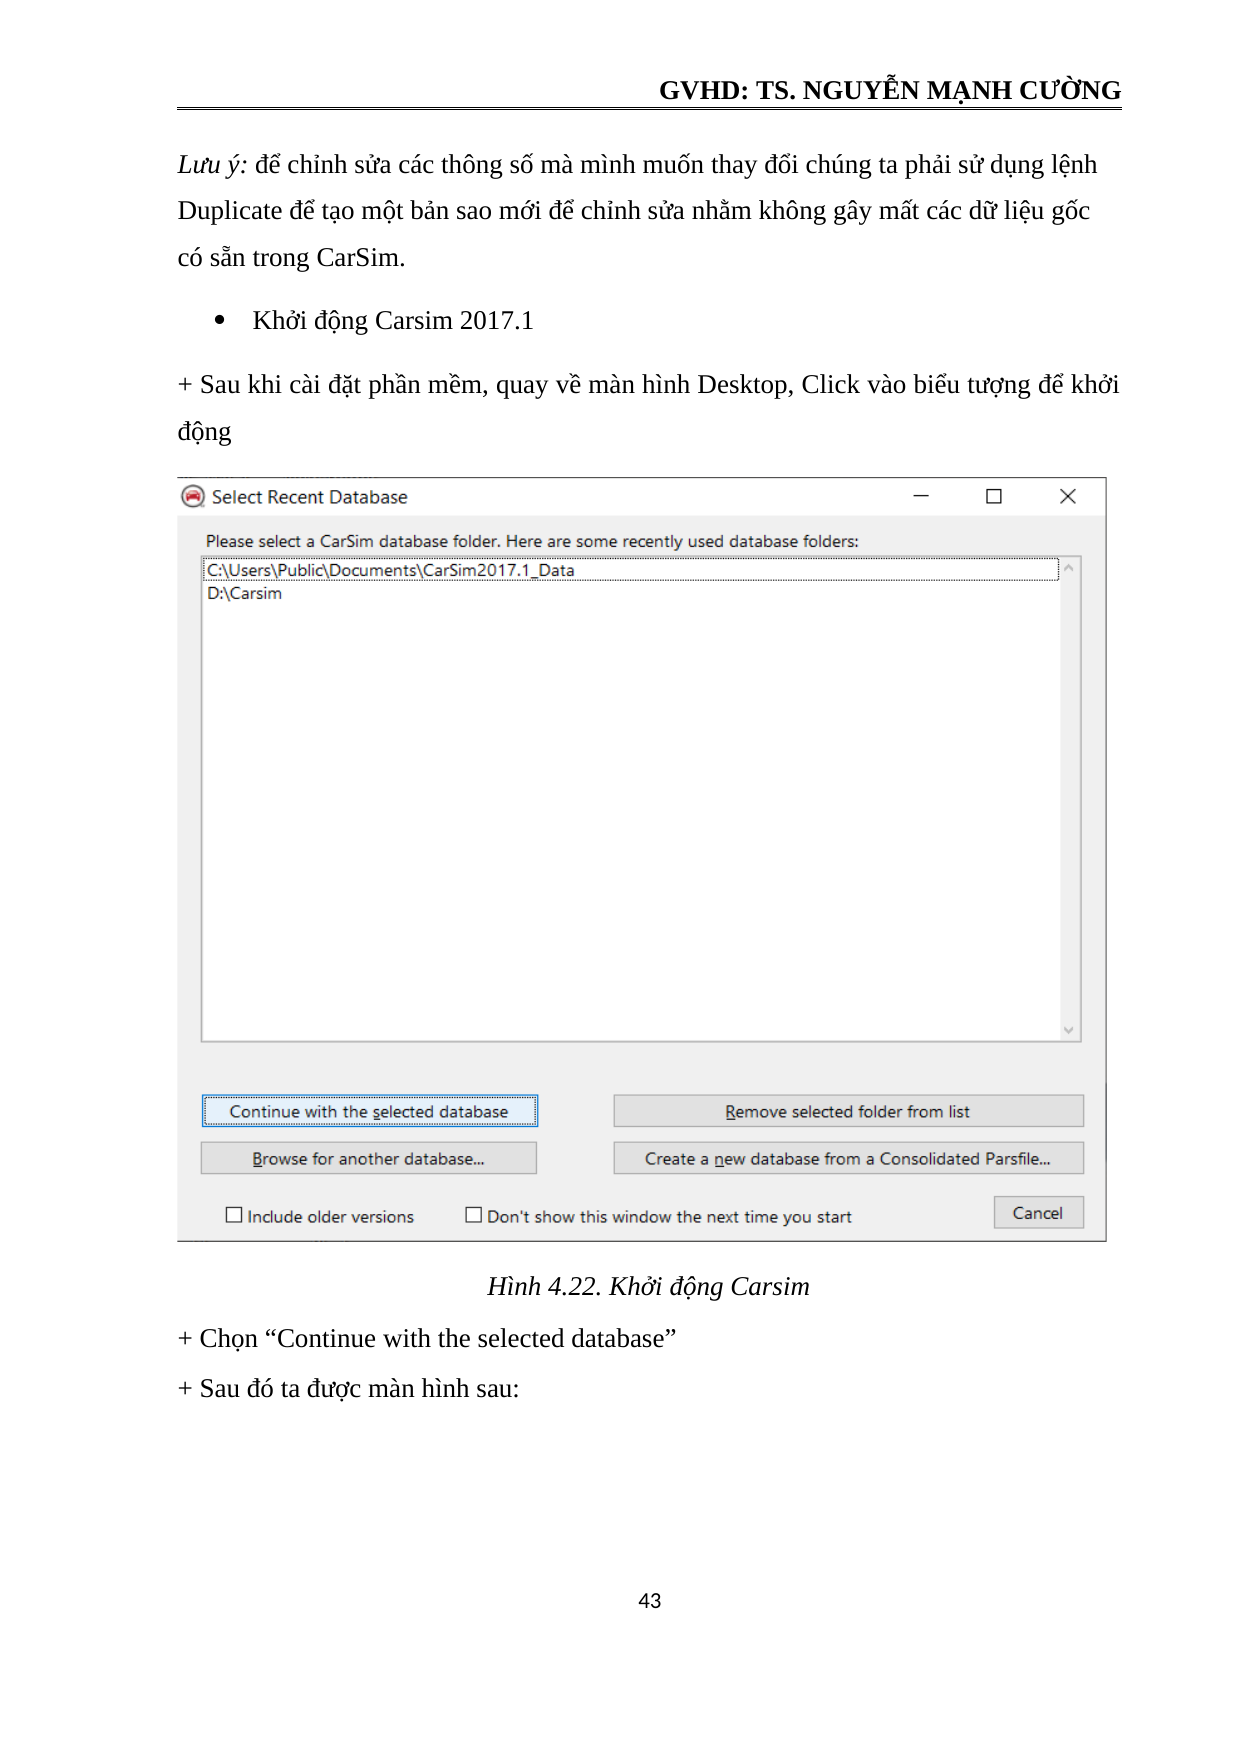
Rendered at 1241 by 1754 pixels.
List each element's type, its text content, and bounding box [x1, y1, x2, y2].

text Hình 4.22. Khởi động Carsim [295, 1270, 1004, 1301]
text + Chọn “Continue with the selected database” [177, 1322, 1122, 1353]
list Khởi động Carsim 2017.1 [215, 304, 1122, 336]
text + Sau khi cài đặt phần mềm, quay về màn hình Desktop, Click vào biểu tượng để khởi động [177, 368, 1122, 446]
text Lưu ý: để chỉnh sửa các thông số mà mình muốn thay đổi chúng ta phải sử dụng lệnh Duplicate để tạo một bản sao mới để chỉnh sửa nhằm không gây mất các dữ liệu gốc có sẵn trong CarSim. [177, 148, 1122, 272]
text + Sau đó ta được màn hình sau: [177, 1372, 1122, 1403]
picture [177, 477, 1107, 1242]
